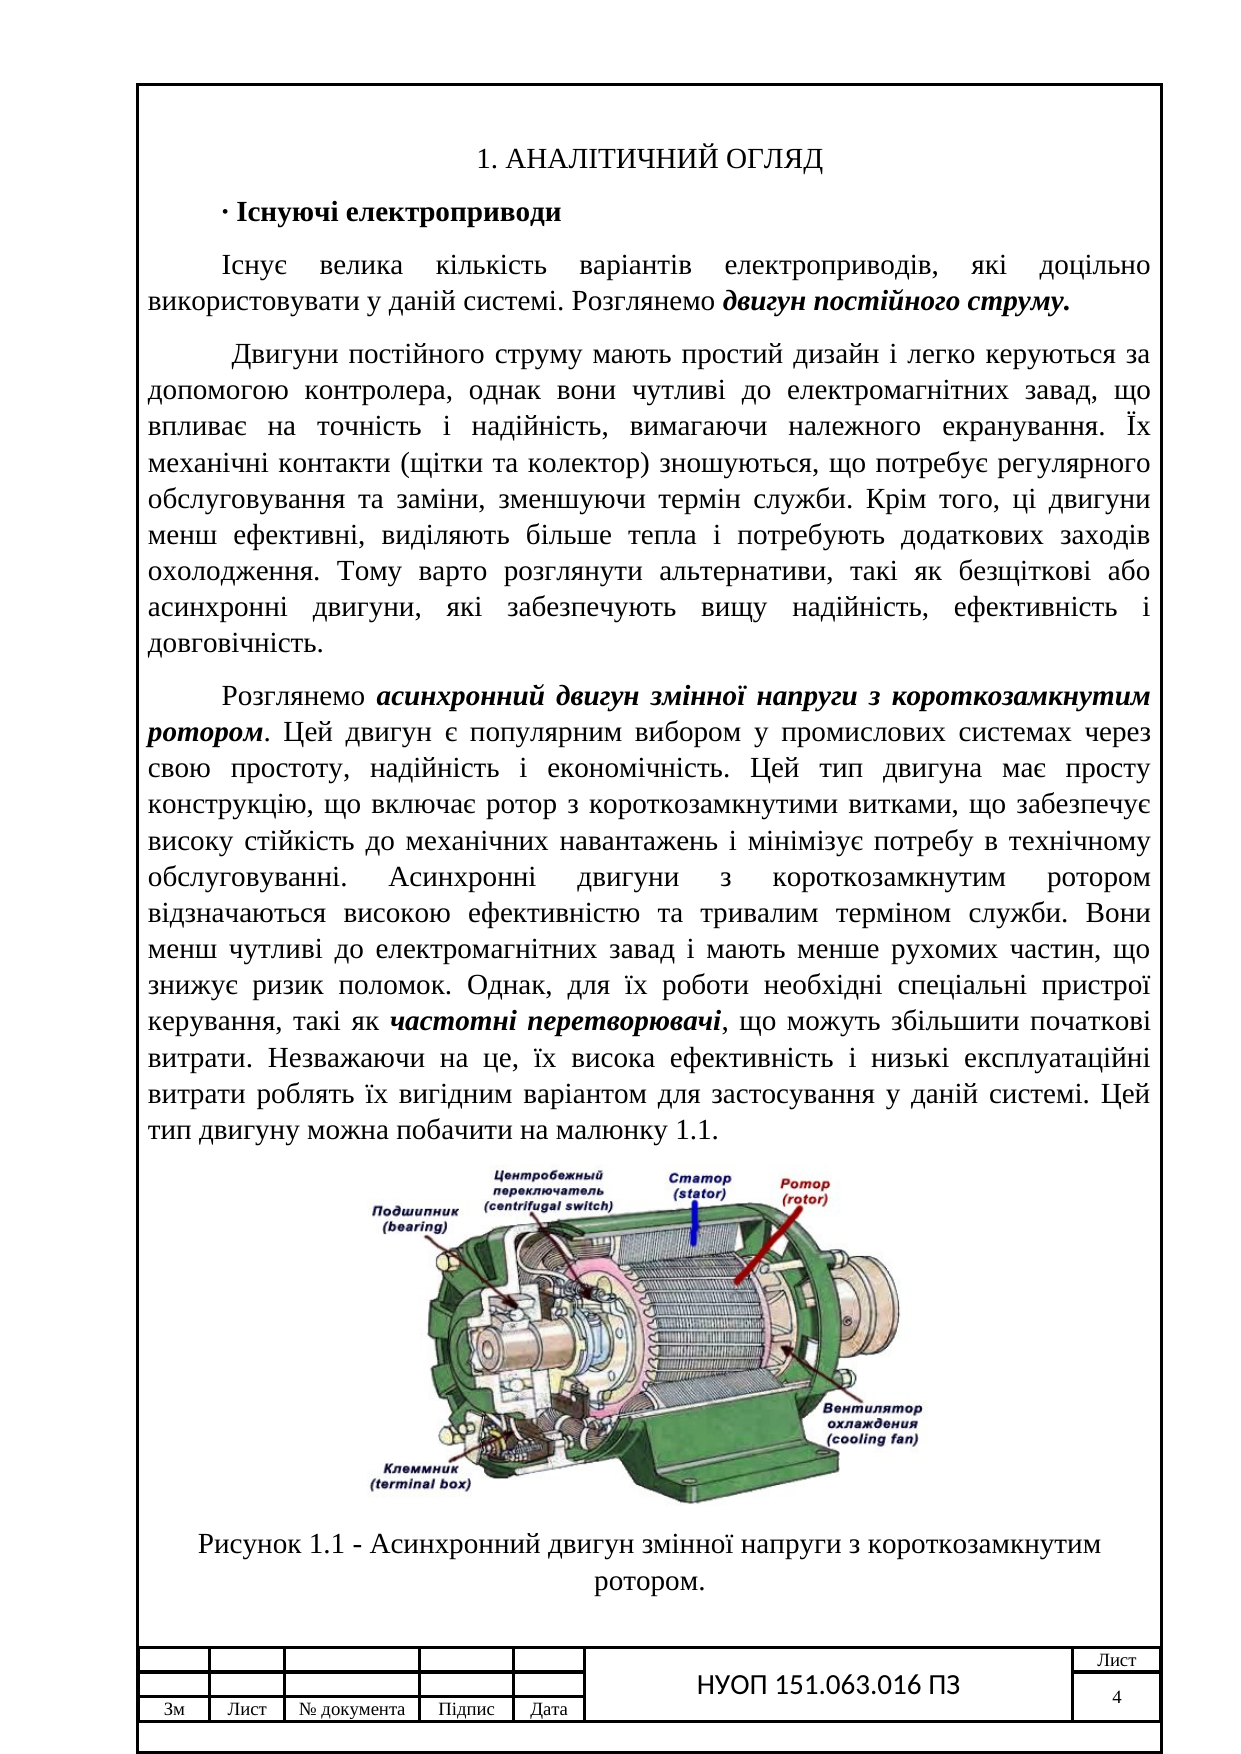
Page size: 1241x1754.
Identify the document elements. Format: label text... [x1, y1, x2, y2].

text Розглянемо асинхронний двигун змінної напруги з короткозамкнутим ротором. Цей двигун є популярним вибором у промислових системах через свою простоту, надійність і економічність. Цей тип двигуна має просту конструкцію, що включає ротор з короткозамкнутими витками, що забезпечує високу стійкість до механічних навантажень і мінімізує потребу в технічному обслуговуванні. Асинхронні двигуни з короткозамкнутим ротором відзначаються високою ефективністю та тривалим терміном служби. Вони менш чутливі до електромагнітних завад і мають менше рухомих частин, що знижує ризик поломок. Однак, для їх роботи необхідні спеціальні пристрої керування, такі як частотні перетворювачі, що можуть збільшити початкові витрати. Незважаючи на це, їх висока ефективність і низькі експлуатаційні витрати роблять їх вигідним варіантом для застосування у даній системі. Цей тип двигуну можна побачити на малюнку 1.1. [148, 678, 1152, 1146]
text ∙ Існуючі електроприводи [148, 194, 1152, 228]
text Рисунок 1.1 - Асинхронний двигун змінної напруги з короткозамкнутим ротором. [148, 1527, 1152, 1596]
text Існує велика кількість варіантів електроприводів, які доцільно використовувати у даній системі. Розглянемо двигун постійного струму. [148, 247, 1152, 317]
picture [367, 1164, 933, 1508]
text 1. АНАЛІТИЧНИЙ ОГЛЯД [148, 142, 1152, 175]
text Двигуни постійного струму мають простий дизайн і легко керуються за допомогою контролера, однак вони чутливі до електромагнітних завад, що впливає на точність і надійність, вимагаючи належного екранування. Їх механічні контакти (щітки та колектор) зношуються, що потребує регулярного обслуговування та заміни, зменшуючи термін служби. Крім того, ці двигуни менш ефективні, виділяють більше тепла і потребують додаткових заходів охолодження. Тому варто розглянути альтернативи, такі як безщіткові або асинхронні двигуни, які забезпечують вищу надійність, ефективність і довговічність. [148, 336, 1152, 659]
